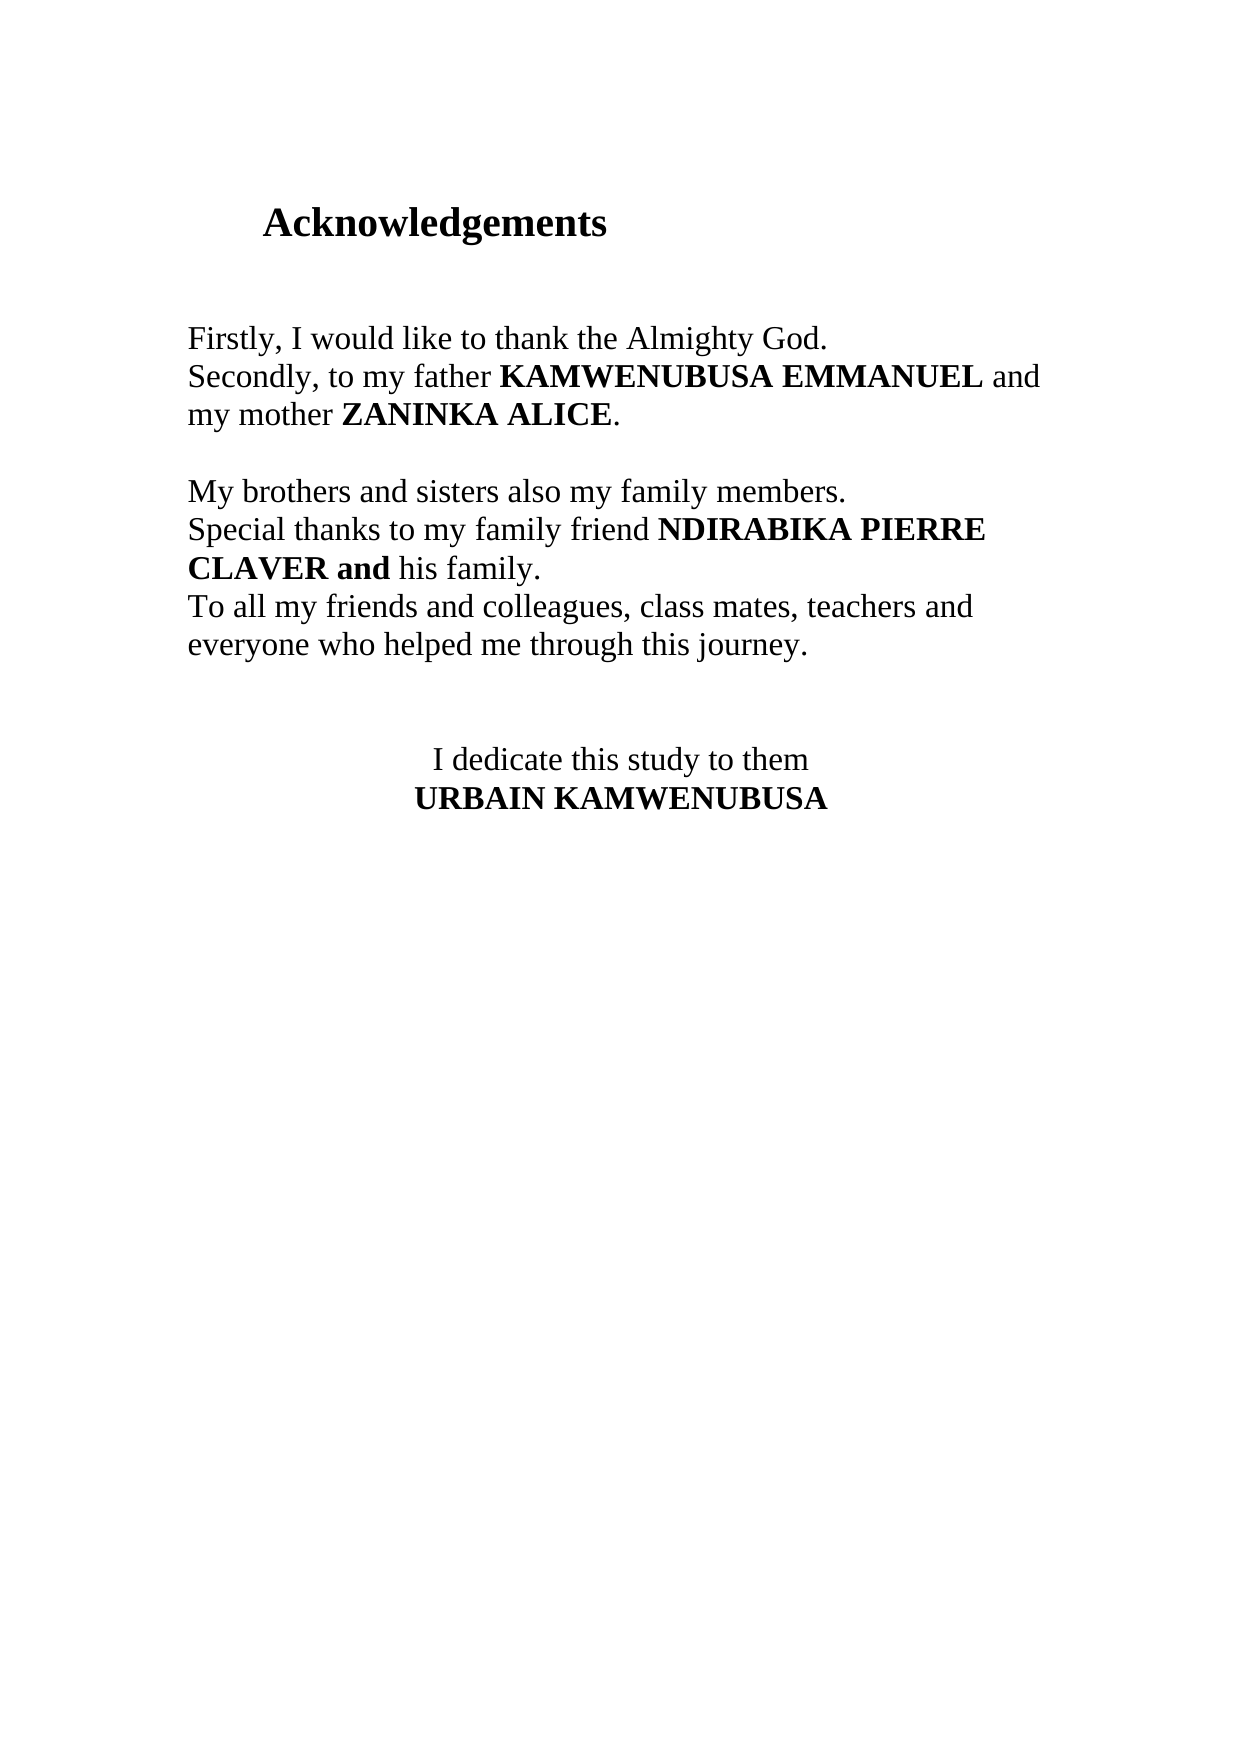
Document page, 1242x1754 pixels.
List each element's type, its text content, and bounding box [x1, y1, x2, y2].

text Firstly, I would like to thank the Almighty God. [187, 318, 1054, 356]
list Acknowledgements [262, 198, 1054, 246]
text My brothers and sisters also my family members. [187, 471, 1054, 509]
text I dedicate this study to them [187, 739, 1054, 778]
text URBAIN KAMWENUBUSA [187, 778, 1054, 816]
text To all my friends and colleagues, class mates, teachers and everyone who helped me through this journey. [187, 586, 1054, 663]
text Special thanks to my family friend NDIRABIKA PIERRE CLAVER and his family. [187, 509, 1054, 586]
text Secondly, to my father KAMWENUBUSA EMMANUEL and my mother ZANINKA ALICE. [187, 356, 1054, 433]
